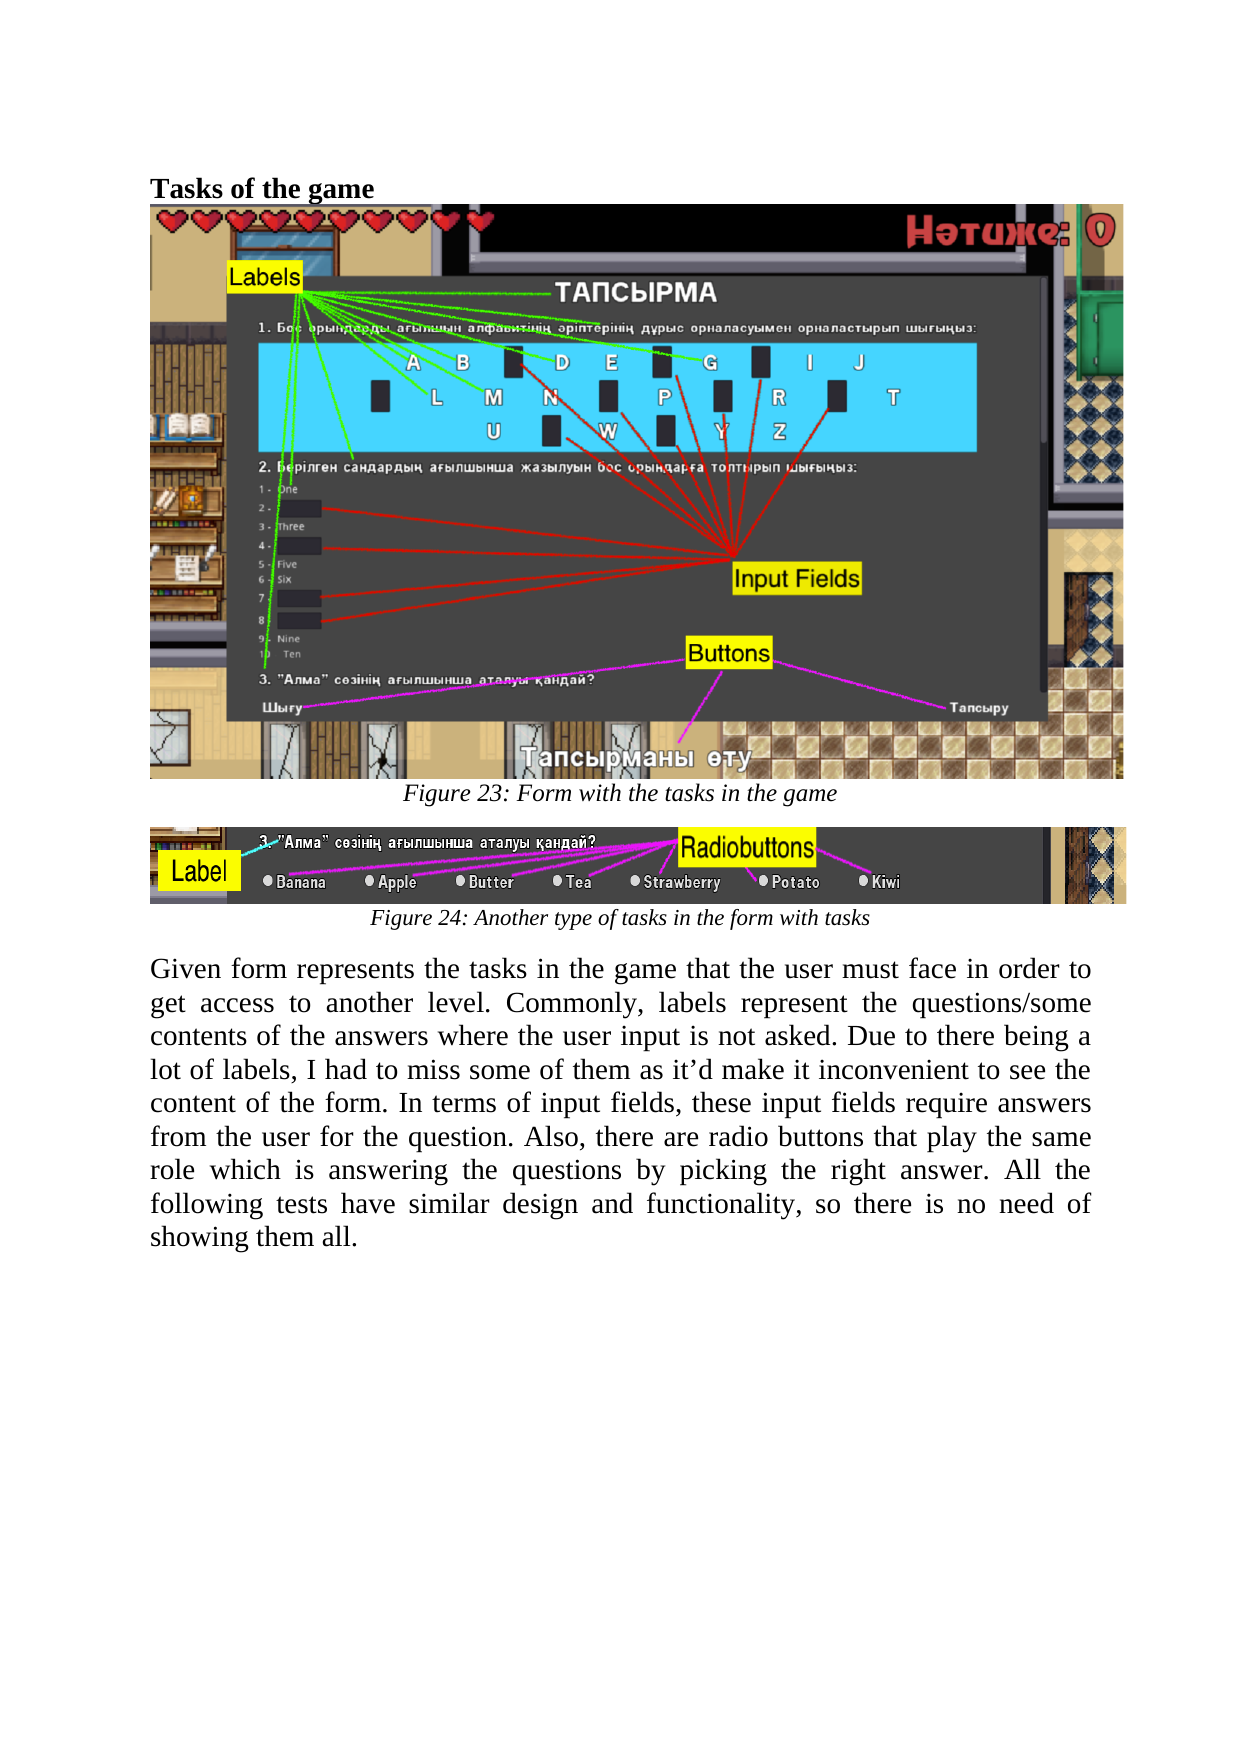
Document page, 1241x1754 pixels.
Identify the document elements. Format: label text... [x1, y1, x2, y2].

text Given form represents the tasks in the game that the user must face in order to get access to another level. Commonly, labels represent the questions/some contents of the answers where the user input is not asked. Due to there being a lot of labels, I had to miss some of them as it’d make it inconvenient to see the content of the form. In terms of input fields, these input fields require answers from the user for the question. Also, there are radio buttons that play the same role which is answering the questions by picking the right answer. All the following tests have similar design and functionality, so there is no need of showing them all. [150, 951, 1093, 1253]
text Figure 23: Form with the tasks in the game [150, 779, 1093, 807]
subtitle Tasks of the game [150, 171, 1093, 204]
picture [150, 204, 1124, 779]
text Figure 24: Another type of tasks in the form with tasks [150, 904, 1093, 930]
picture [150, 827, 1127, 904]
